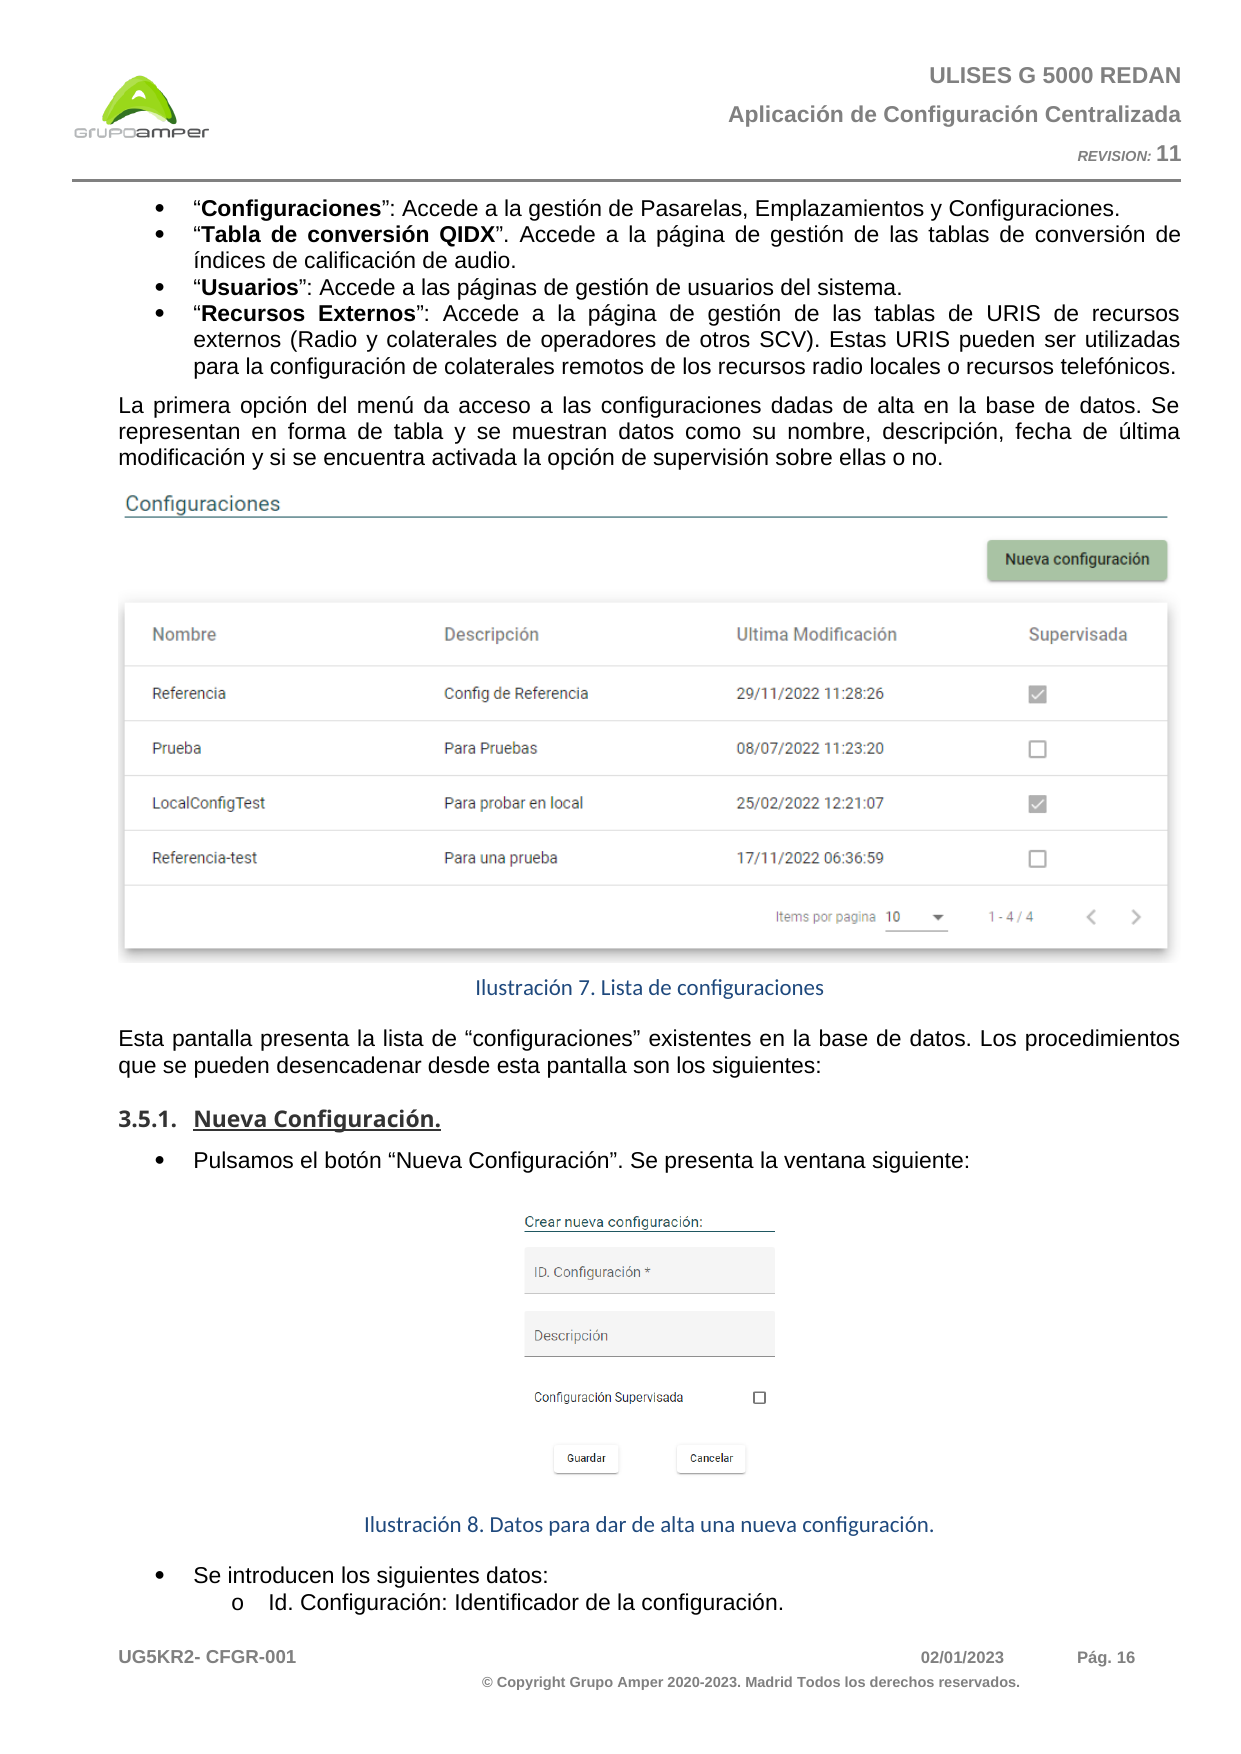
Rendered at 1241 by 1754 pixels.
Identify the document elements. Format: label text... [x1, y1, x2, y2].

list “Usuarios”: Accede a las páginas de gestión de usuarios del sistema. [156, 274, 1181, 300]
text La primera opción del menú da acceso a las configuraciones dadas de alta en la base de datos. Se representan en forma de tabla y se muestran datos como su nombre, descripción, fecha de última modificación y si se encuentra activada la opción de supervisión sobre ellas o no. [118, 392, 1181, 471]
picture [118, 483, 1182, 963]
list “Configuraciones”: Accede a la gestión de Pasarelas, Emplazamientos y Configuraciones. [156, 194, 1181, 221]
subtitle Nueva Configuración. [118, 1103, 1181, 1134]
list “Tabla de conversión QIDX”. Accede a la página de gestión de las tablas de conversión de índices de calificación de audio. [156, 221, 1181, 274]
list Pulsamos el botón “Nueva Configuración”. Se presenta la ventana siguiente: [156, 1147, 1181, 1173]
picture [496, 1185, 803, 1500]
list Se introducen los siguientes datos: [156, 1562, 1181, 1588]
picture [71, 64, 211, 151]
text Esta pantalla presenta la lista de “configuraciones” existentes en la base de datos. Los procedimientos que se pueden desencadenar desde esta pantalla son los siguientes: [118, 1025, 1181, 1078]
list Id. Configuración: Identificador de la configuración. [231, 1588, 1181, 1617]
list “Recursos Externos”: Accede a la página de gestión de las tablas de URIS de recursos externos (Radio y colaterales de operadores de otros SCV). Estas URIS pueden ser utilizadas para la configuración de colaterales remotos de los recursos radio locales o recursos telefónicos. [156, 300, 1181, 379]
